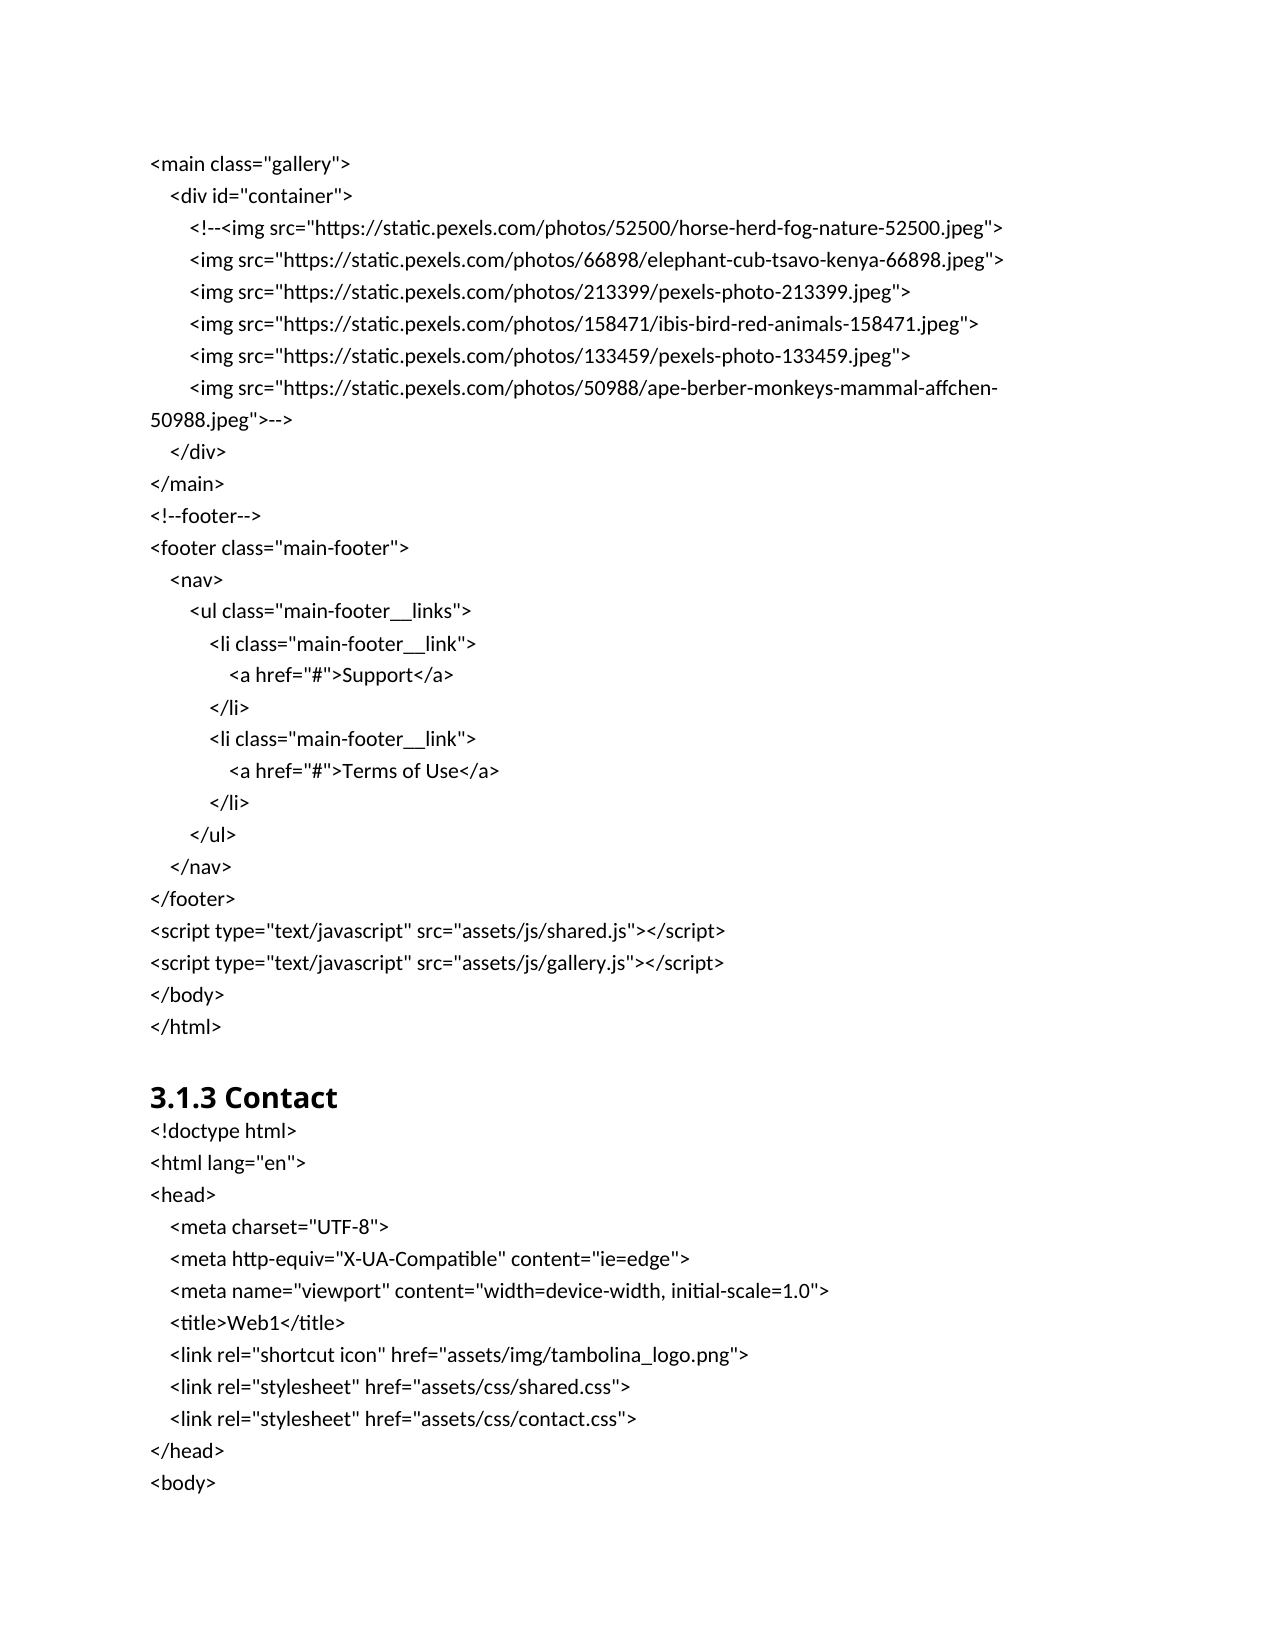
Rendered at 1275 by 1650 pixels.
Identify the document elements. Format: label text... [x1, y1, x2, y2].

text </body> [150, 981, 1125, 1008]
text <footer class="main-footer"> [150, 534, 1125, 560]
text </li> [150, 789, 1125, 816]
text <main class="gallery"> [150, 150, 1125, 177]
text <ul class="main-footer__links"> [150, 598, 1125, 624]
text <img src="https://static.pexels.com/photos/213399/pexels-photo-213399.jpeg"> [150, 278, 1125, 304]
text </main> [150, 470, 1125, 496]
text <img src="https://static.pexels.com/photos/158471/ibis-bird-red-animals-158471.jpeg"> [150, 310, 1125, 337]
text </html> [150, 1013, 1125, 1040]
text <meta http-equiv="X-UA-Compatible" content="ie=edge"> [150, 1245, 1125, 1272]
text <!--<img src="https://static.pexels.com/photos/52500/horse-herd-fog-nature-52500.jpeg"> [150, 214, 1125, 241]
text <img src="https://static.pexels.com/photos/50988/ape-berber-monkeys-mammal-affchen-50988.jpeg">--> [150, 374, 1125, 432]
text <!--footer--> [150, 502, 1125, 528]
text <script type="text/javascript" src="assets/js/shared.js"></script> [150, 917, 1125, 944]
text <link rel="stylesheet" href="assets/css/contact.css"> [150, 1405, 1125, 1432]
text <div id="container"> [150, 182, 1125, 209]
text </ul> [150, 822, 1125, 848]
text <a href="#">Terms of Use</a> [150, 758, 1125, 784]
text <nav> [150, 566, 1125, 592]
text <li class="main-footer__link"> [150, 726, 1125, 752]
text <a href="#">Support</a> [150, 662, 1125, 688]
text <img src="https://static.pexels.com/photos/66898/elephant-cub-tsavo-kenya-66898.jpeg"> [150, 246, 1125, 273]
text <li class="main-footer__link"> [150, 630, 1125, 656]
text </nav> [150, 853, 1125, 880]
text <link rel="shortcut icon" href="assets/img/tambolina_logo.png"> [150, 1341, 1125, 1368]
text <link rel="stylesheet" href="assets/css/shared.css"> [150, 1373, 1125, 1399]
text </head> [150, 1437, 1125, 1463]
text <script type="text/javascript" src="assets/js/gallery.js"></script> [150, 949, 1125, 976]
text <body> [150, 1469, 1125, 1496]
subtitle 3.1.3 Contact [150, 1077, 1125, 1117]
text <img src="https://static.pexels.com/photos/133459/pexels-photo-133459.jpeg"> [150, 342, 1125, 368]
text </div> [150, 438, 1125, 464]
text <html lang="en"> [150, 1149, 1125, 1176]
text <meta charset="UTF-8"> [150, 1213, 1125, 1240]
text <head> [150, 1181, 1125, 1208]
text </footer> [150, 886, 1125, 912]
text <!doctype html> [150, 1117, 1125, 1144]
text <meta name="viewport" content="width=device-width, initial-scale=1.0"> [150, 1277, 1125, 1304]
text <title>Web1</title> [150, 1309, 1125, 1336]
text </li> [150, 694, 1125, 720]
